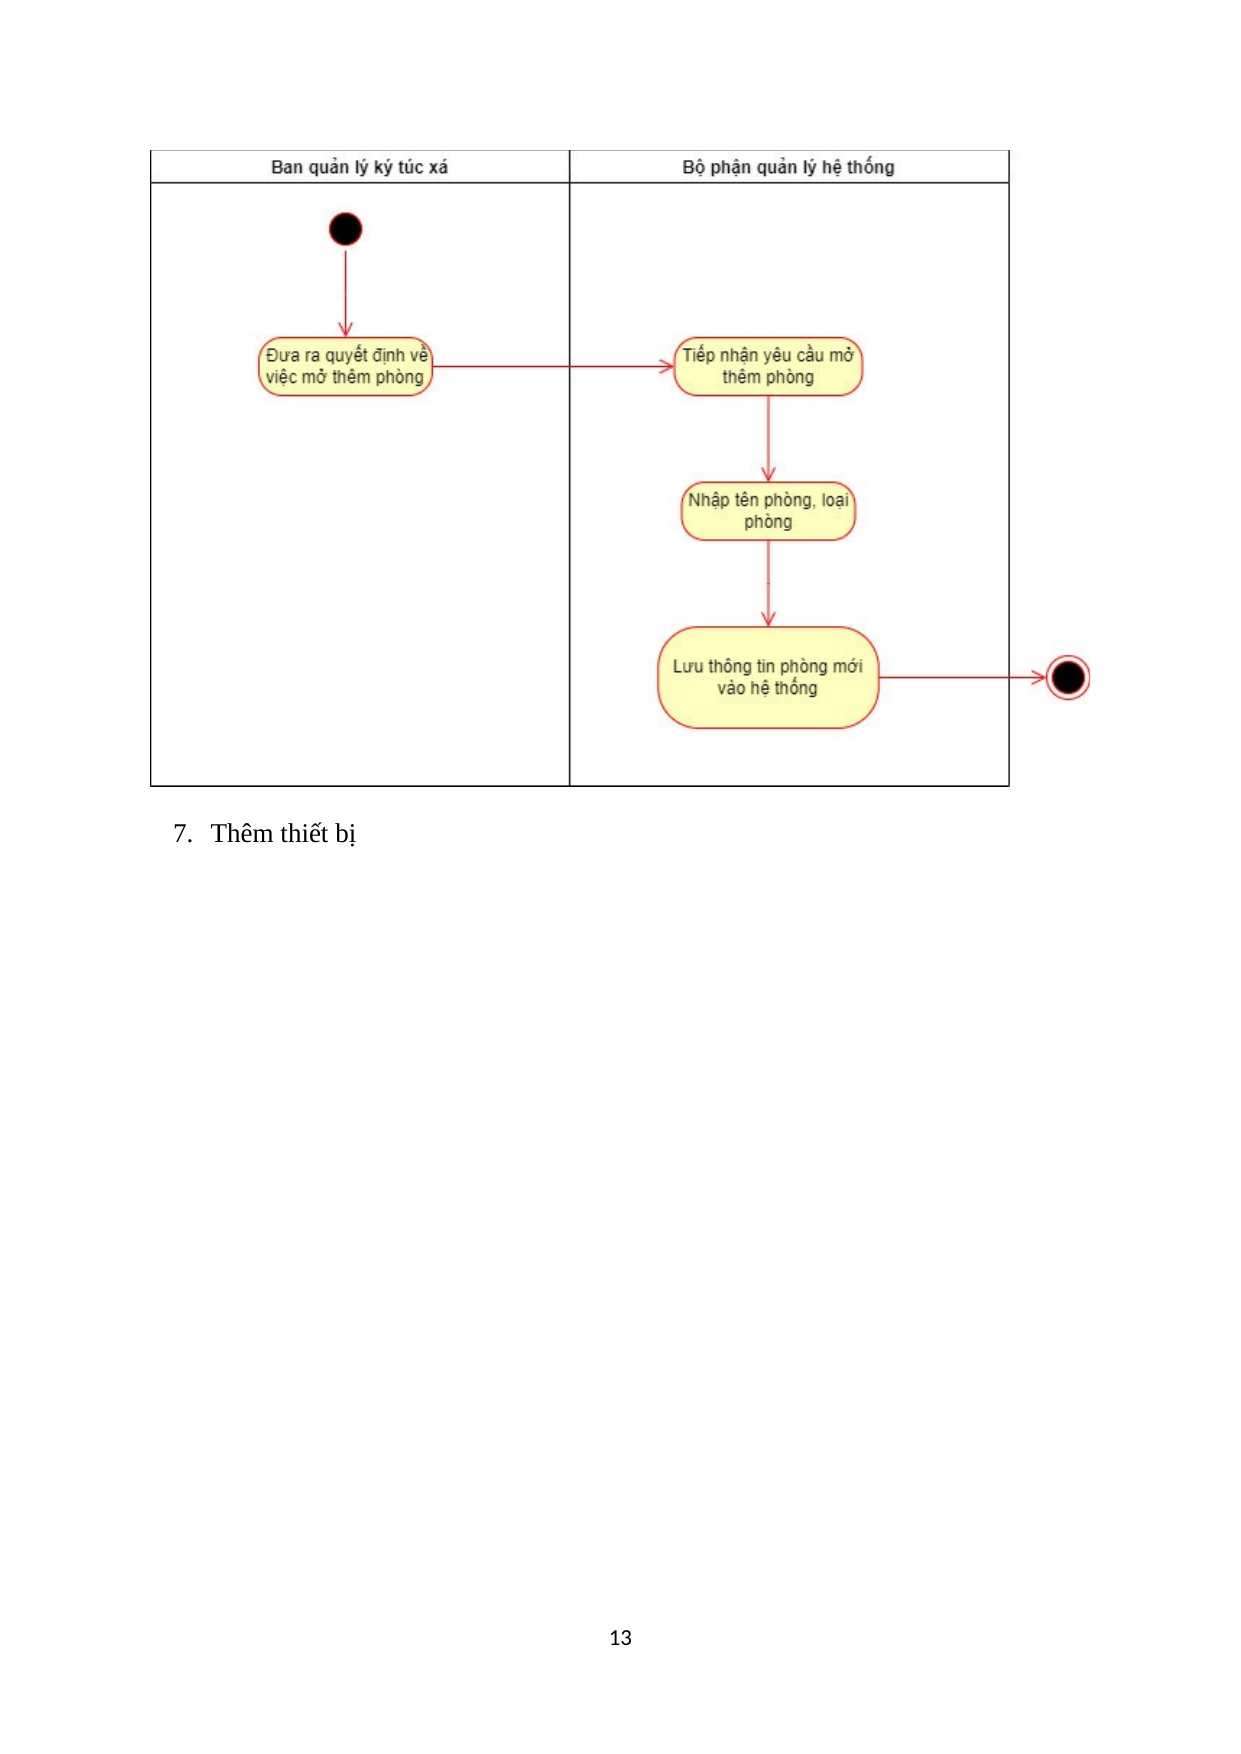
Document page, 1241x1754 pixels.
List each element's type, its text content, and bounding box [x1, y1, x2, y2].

list Thêm thiết bị [173, 817, 1090, 849]
picture [150, 150, 1091, 787]
